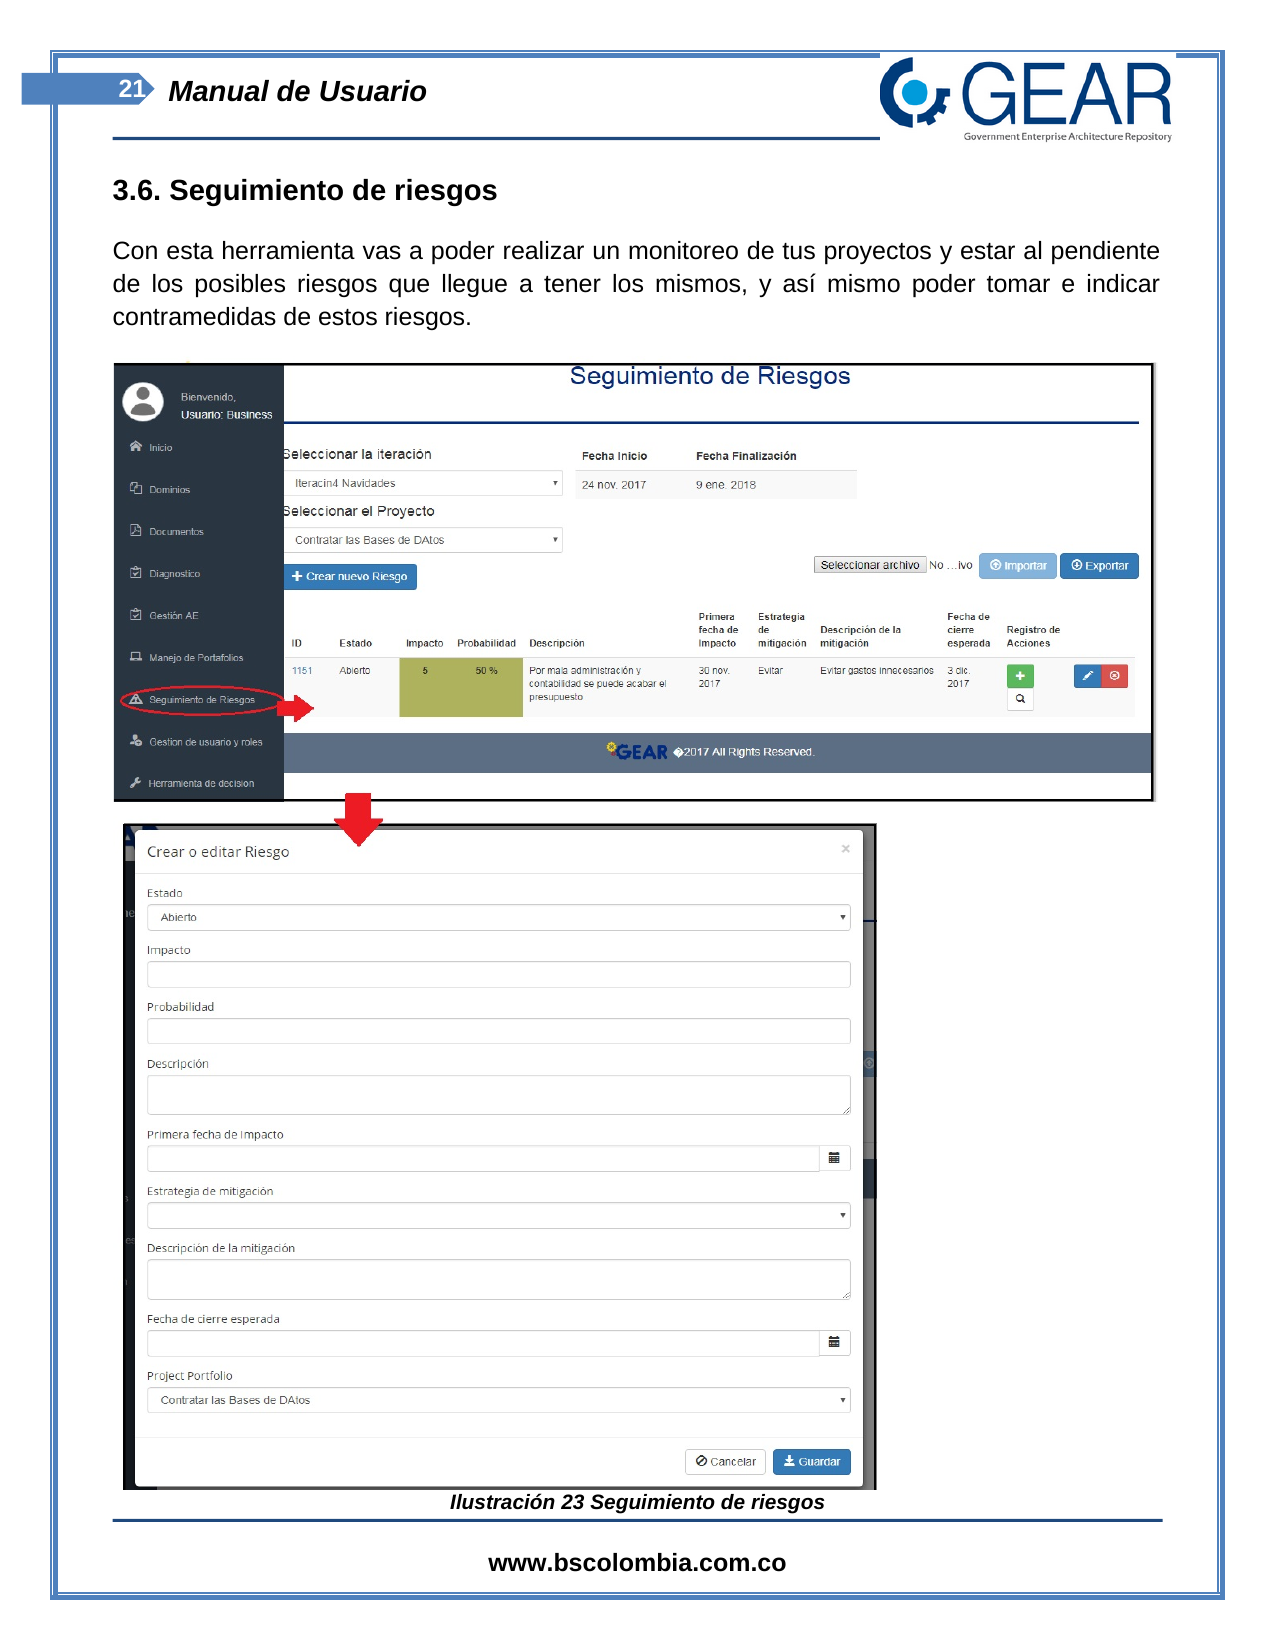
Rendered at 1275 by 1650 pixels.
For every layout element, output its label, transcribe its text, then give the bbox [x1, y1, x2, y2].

text Ilustración 23 Seguimiento de riesgos [112, 1490, 1162, 1514]
picture [113, 356, 1162, 1490]
subtitle 3.6. Seguimiento de riesgos [112, 173, 1162, 207]
picture [880, 52, 1177, 144]
text Con esta herramienta vas a poder realizar un monitoreo de tus proyectos y estar al pendiente de los posibles riesgos que llegue a tener los mismos, y así mismo poder tomar e indicar contramedidas de estos riesgos. [112, 236, 1162, 331]
